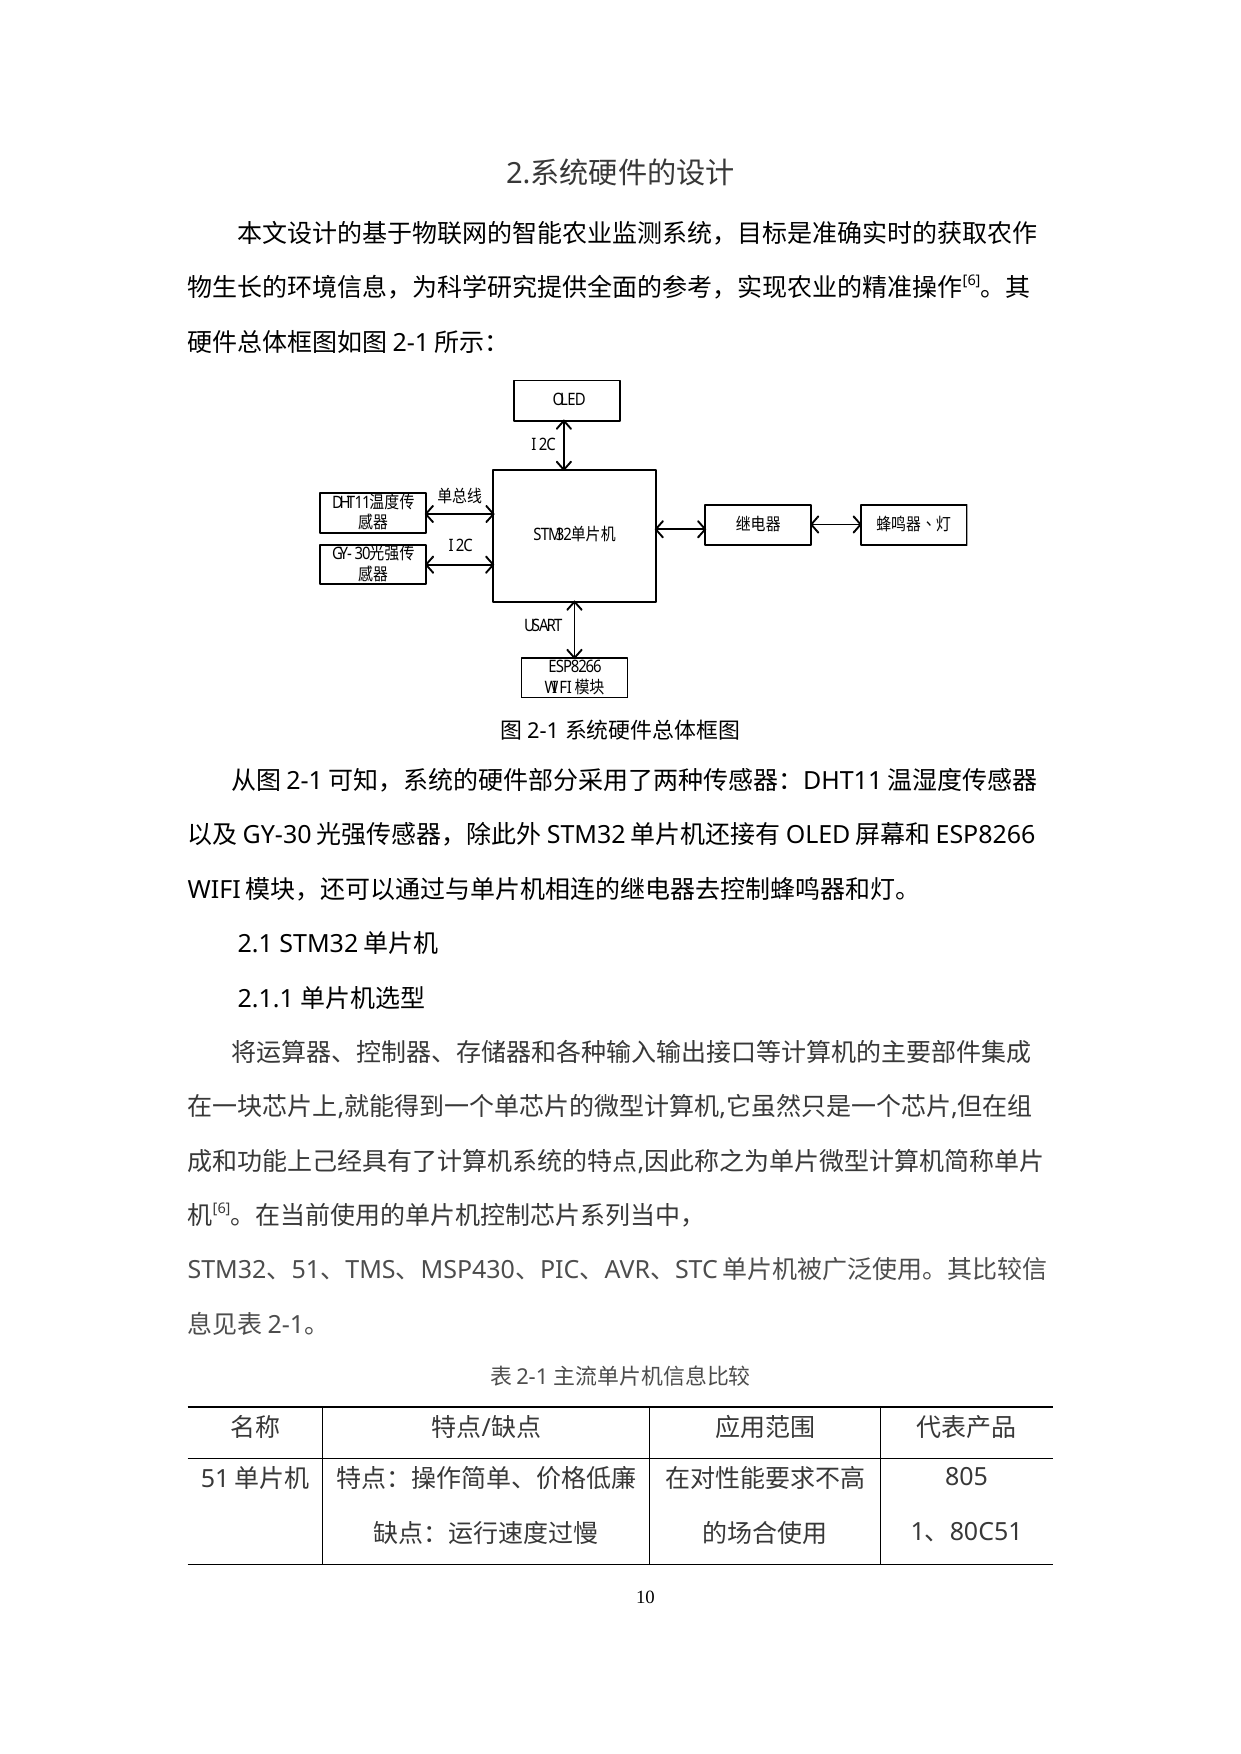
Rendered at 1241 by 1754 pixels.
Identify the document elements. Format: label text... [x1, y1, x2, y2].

table_header 名称 [188, 1408, 322, 1458]
table_cell 8051、80C51 [881, 1459, 1053, 1564]
table_header 应用范围 [650, 1408, 880, 1458]
text 从图2-1可知，系统的硬件部分采用了两种传感器：DHT11温湿度传感器以及GY-30光强传感器，除此外STM32单片机还接有OLED屏幕和ESP8266 WIFI模块，还可以通过与单片机相连的继电器去控制蜂鸣器和灯。 [187, 761, 1053, 906]
text 本文设计的基于物联网的智能农业监测系统，目标是准确实时的获取农作物生长的环境信息，为科学研究提供全面的参考，实现农业的精准操作[6]。其硬件总体框图如图2-1所示： [187, 213, 1053, 358]
text 表2-1 主流单片机信息比较 [187, 1359, 516, 1391]
text 2.1 STM32单片机 [187, 924, 1053, 960]
text 图2-1 系统硬件总体框图 [187, 713, 1053, 745]
text 表2-1 主流单片机信息比较 [554, 1359, 1053, 1391]
table_header 代表产品 [881, 1408, 1053, 1458]
table_cell 在对性能要求不高的场合使用 [650, 1459, 880, 1564]
table_header 特点/缺点 [323, 1408, 649, 1458]
text 将运算器、控制器、存储器和各种输入输出接口等计算机的主要部件集成在一块芯片上,就能得到一个单芯片的微型计算机,它虽然只是一个芯片,但在组成和功能上己经具有了计算机系统的特点,因此称之为单片微型计算机简称单片机[6]。在当前使用的单片机控制芯片系列当中，STM32、51、TMS、MSP430、PIC、AVR、STC单片机被广泛使用。其比较信息见表2-1。 [187, 1032, 1053, 1341]
table_cell 51单片机 [188, 1459, 322, 1564]
table_cell 特点：操作简单、价格低廉 缺点：运行速度过慢 [323, 1459, 649, 1564]
text 2.系统硬件的设计 [187, 150, 1053, 192]
text 2.1.1 单片机选型 [187, 978, 1053, 1014]
